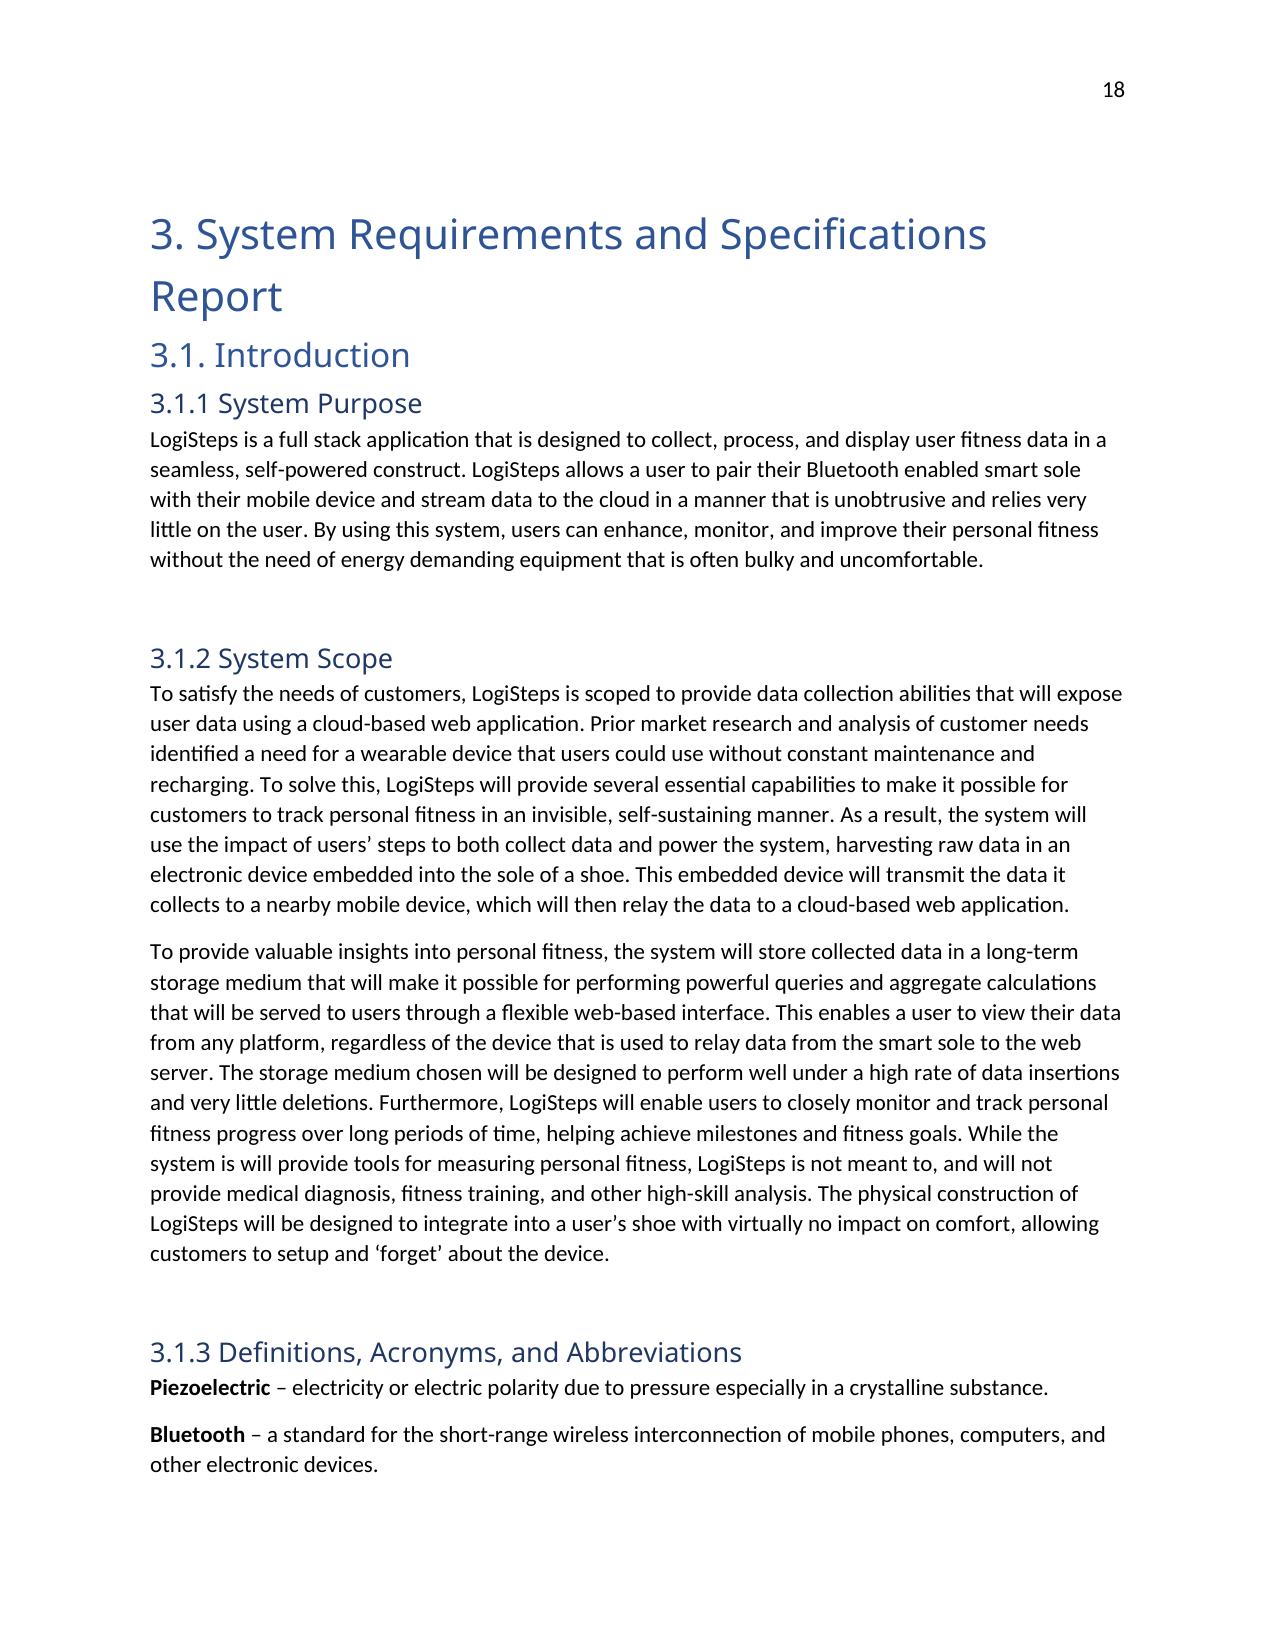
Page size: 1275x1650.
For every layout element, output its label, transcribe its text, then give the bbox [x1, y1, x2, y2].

text LogiSteps is a full stack application that is designed to collect, process, and display user fitness data in a seamless, self-powered construct. LogiSteps allows a user to pair their Bluetooth enabled smart sole with their mobile device and stream data to the cloud in a manner that is unobtrusive and relies very little on the user. By using this system, users can enhance, monitor, and improve their personal fitness without the need of energy demanding equipment that is often bulky and uncomfortable. [150, 425, 1125, 574]
subtitle 3. System Requirements and Specifications Report [150, 205, 1125, 323]
text Bluetooth – a standard for the short-range wireless interconnection of mobile phones, computers, and other electronic devices. [150, 1420, 1125, 1478]
subtitle 3.1.3 Definitions, Acronyms, and Abbreviations [150, 1333, 1125, 1370]
text To provide valuable insights into personal fitness, the system will store collected data in a long-term storage medium that will make it possible for performing powerful queries and aggregate calculations that will be served to users through a flexible web-based interface. This enables a user to view their data from any platform, regardless of the device that is used to relay data from the smart sole to the web server. The storage medium chosen will be designed to perform well under a high rate of data insertions and very little deletions. Furthermore, LogiSteps will enable users to closely monitor and track personal fitness progress over long periods of time, helping achieve milestones and fitness goals. While the system is will provide tools for measuring personal fitness, LogiSteps is not meant to, and will not provide medical diagnosis, fitness training, and other high-skill analysis. The physical construction of LogiSteps will be designed to integrate into a user’s shoe with virtually no impact on comfort, allowing customers to setup and ‘forget’ about the device. [150, 937, 1125, 1268]
text To satisfy the needs of customers, LogiSteps is scoped to provide data collection abilities that will expose user data using a cloud-based web application. Prior market research and analysis of customer needs identified a need for a wearable device that users could use without constant maintenance and recharging. To solve this, LogiSteps will provide several essential capabilities to make it possible for customers to track personal fitness in an invisible, self-sustaining manner. As a result, the system will use the impact of users’ steps to both collect data and power the system, harvesting raw data in an electronic device embedded into the sole of a shoe. This embedded device will transmit the data it collects to a nearby mobile device, which will then relay the data to a cloud-based web application. [150, 679, 1125, 919]
subtitle 3.1.2 System Scope [150, 639, 1125, 676]
subtitle 3.1.1 System Purpose [150, 385, 1125, 422]
subtitle 3.1. Introduction [150, 332, 1125, 377]
text Piezoelectric – electricity or electric polarity due to pressure especially in a crystalline substance. [150, 1373, 1125, 1401]
